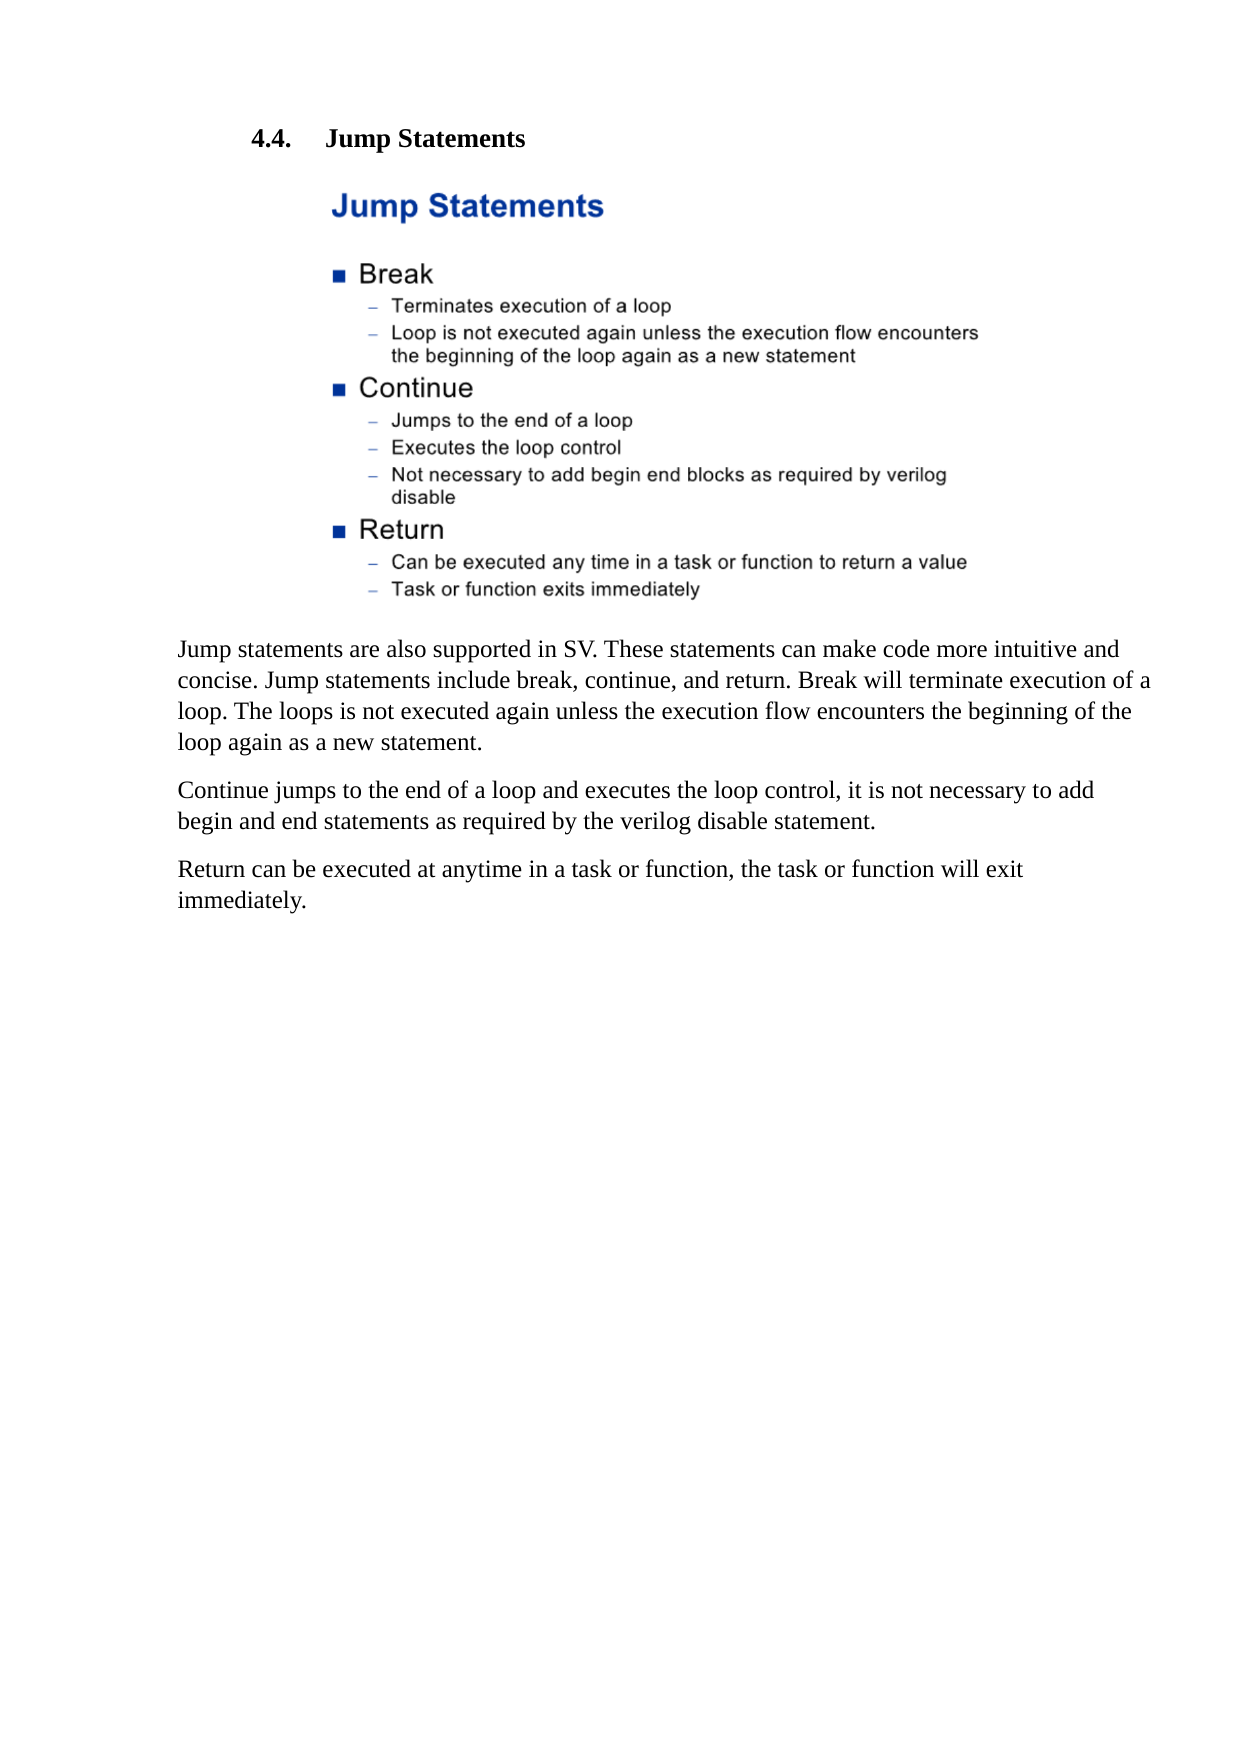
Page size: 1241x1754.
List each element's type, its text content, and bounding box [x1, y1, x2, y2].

text Continue jumps to the end of a loop and executes the loop control, it is not necessary to add begin and end statements as required by the verilog disable statement. [177, 775, 1152, 835]
text Return can be executed at anytime in a task or function, the task or function will exit immediately. [177, 854, 1152, 913]
text Jump statements are also supported in SV. These statements can make code more intuitive and concise. Jump statements include break, continue, and return. Break will terminate execution of a loop. The loops is not executed again unless the execution flow encounters the beginning of the loop again as a new statement. [177, 634, 1152, 756]
subtitle Jump Statements [251, 122, 1152, 153]
picture [306, 180, 1023, 616]
